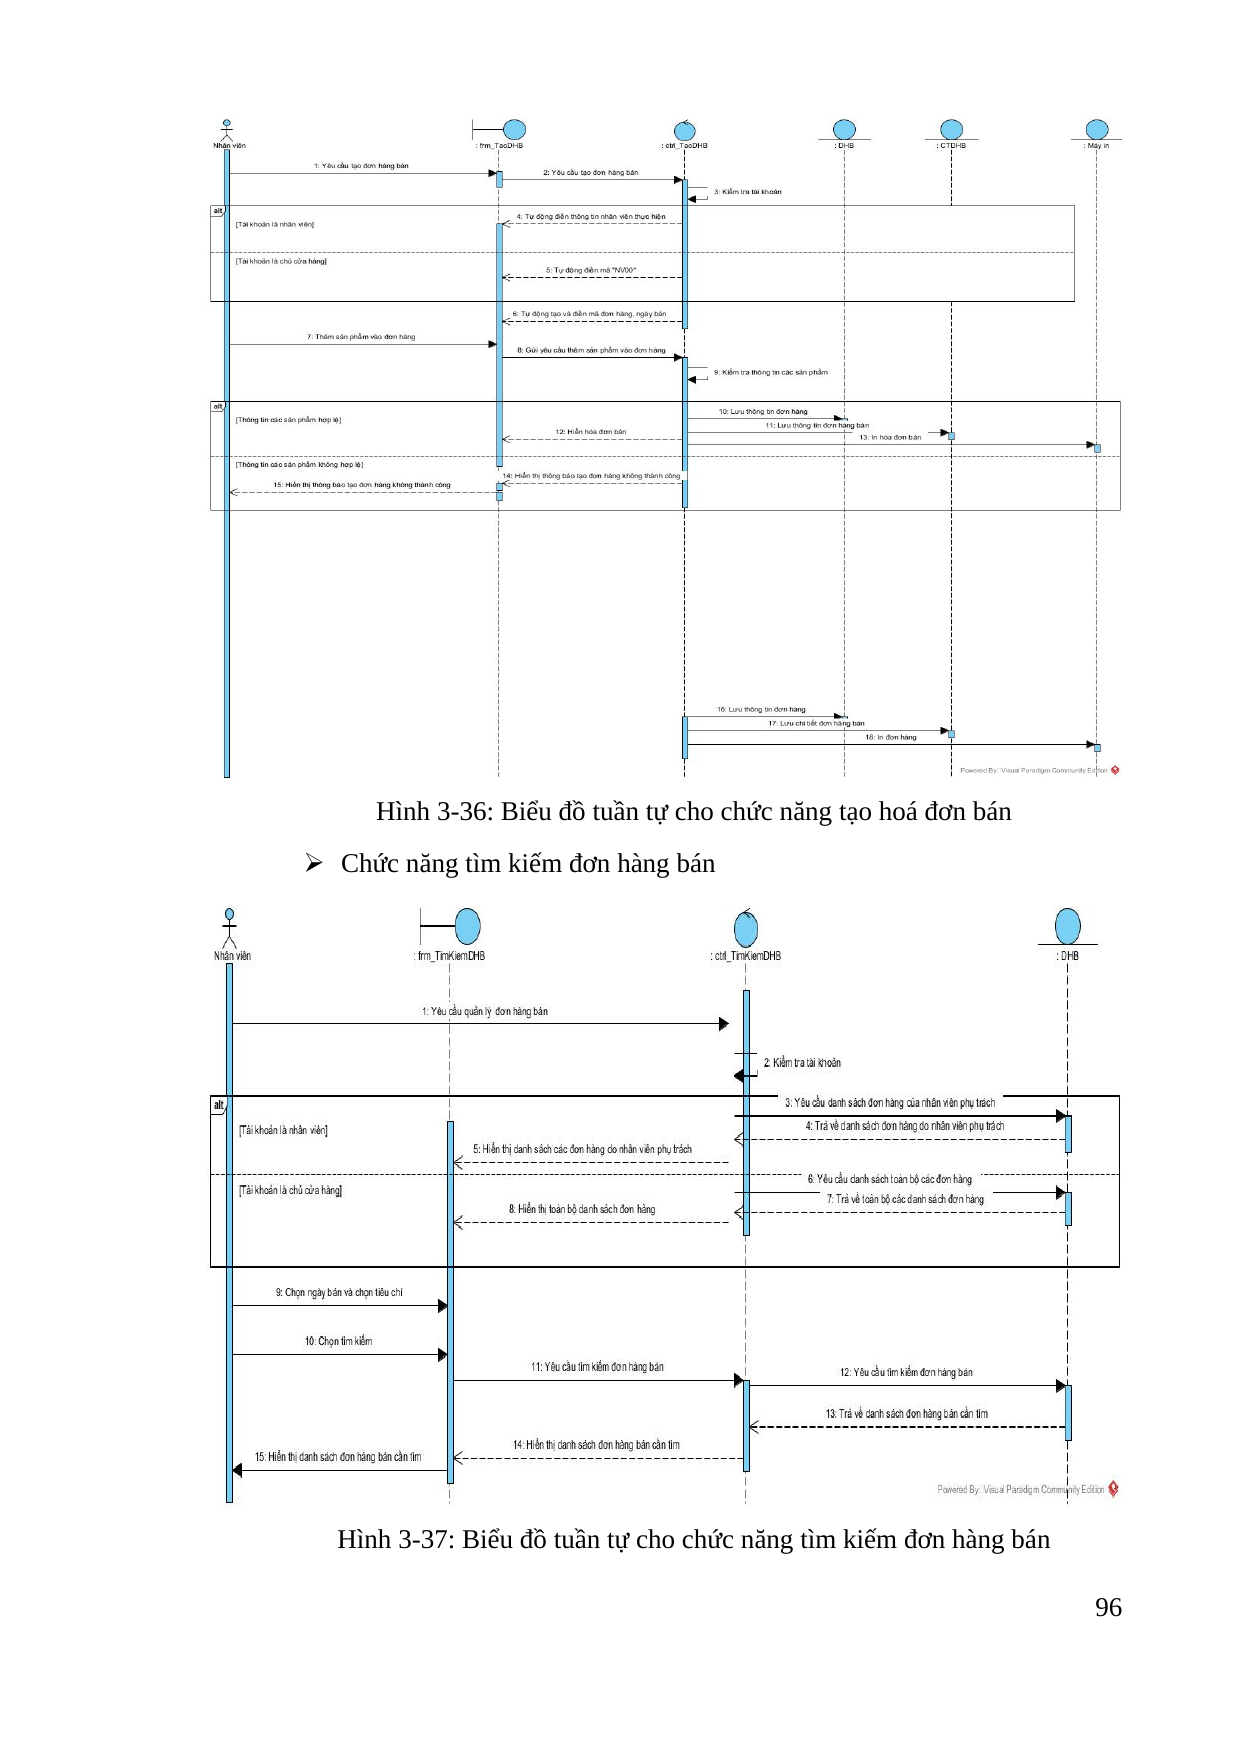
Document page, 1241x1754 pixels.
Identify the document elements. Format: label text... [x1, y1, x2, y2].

picture [206, 906, 1122, 1508]
picture [206, 118, 1123, 780]
list Chức năng tìm kiếm đơn hàng bán [303, 847, 1122, 878]
